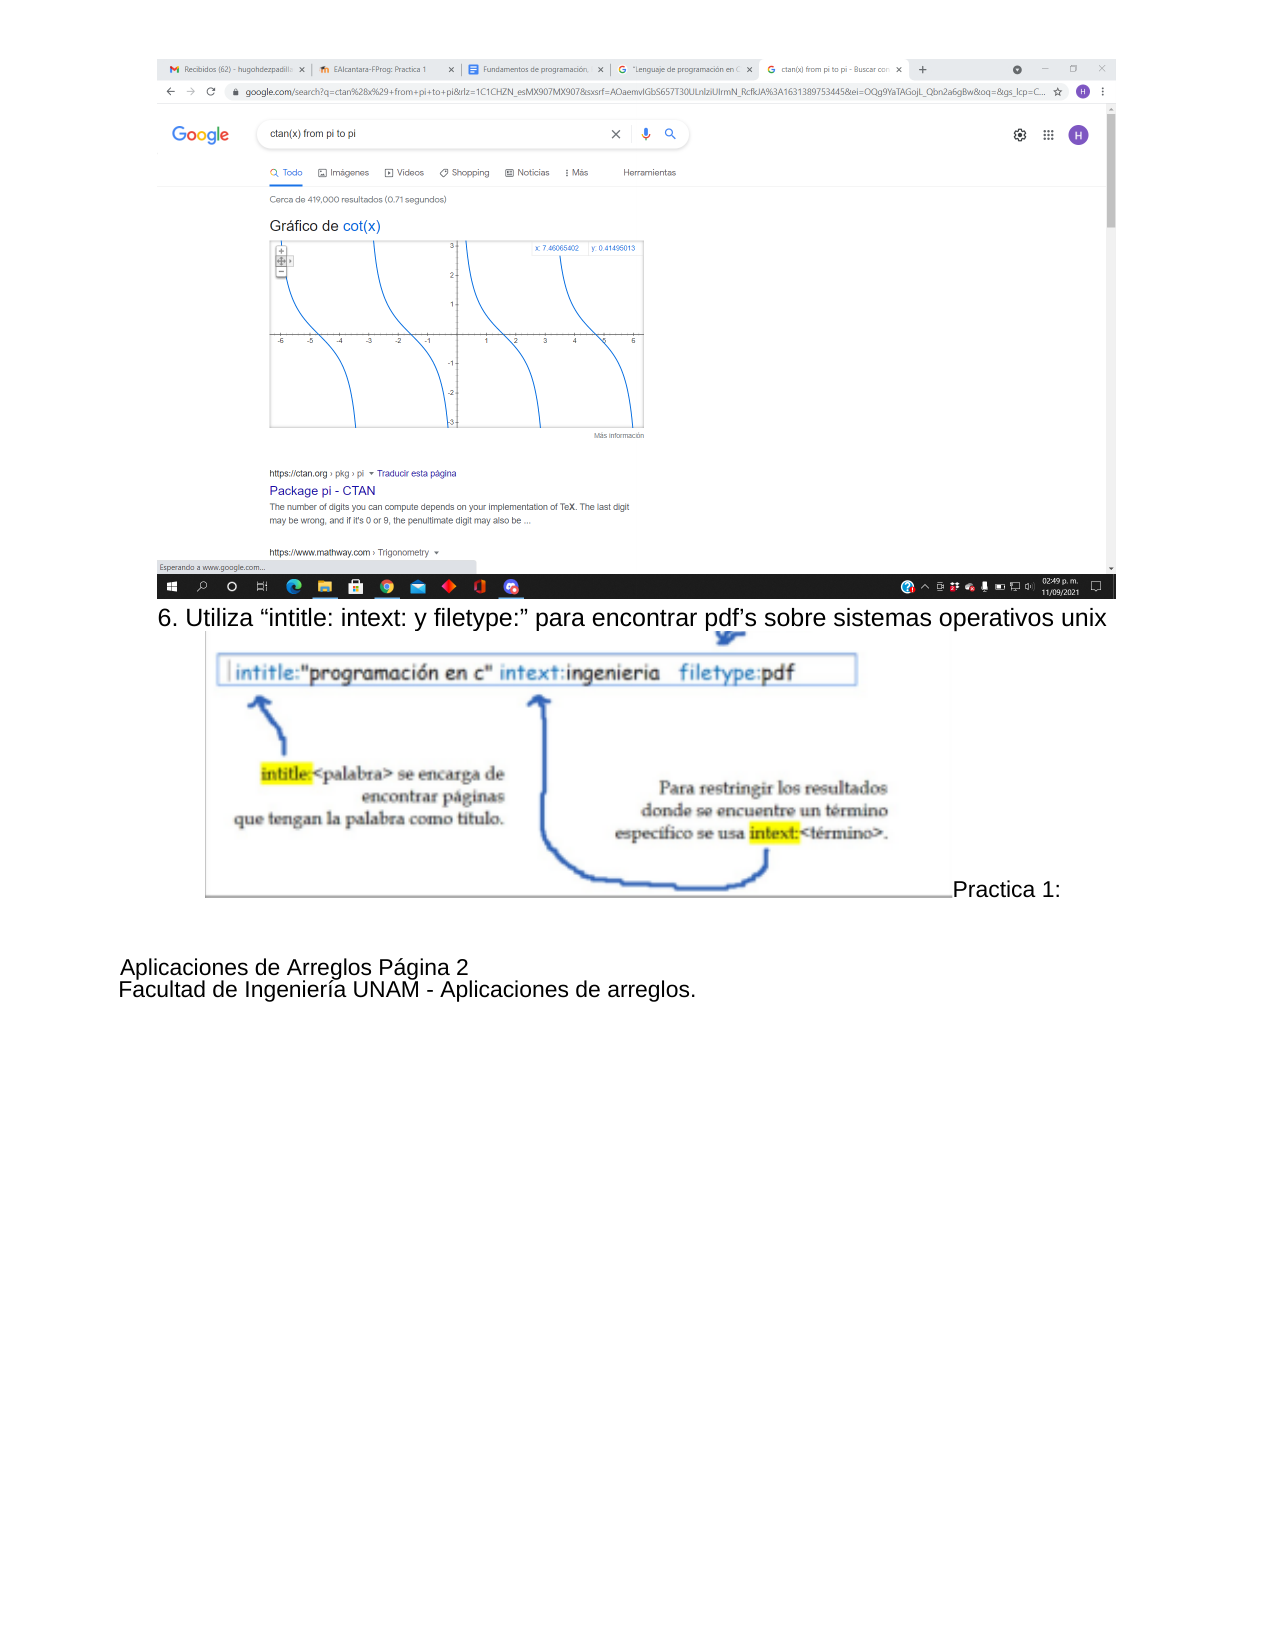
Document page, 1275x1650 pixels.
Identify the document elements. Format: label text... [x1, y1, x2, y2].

picture [157, 59, 1116, 599]
text Facultad de Ingeniería UNAM - Aplicaciones de arreglos. [118, 981, 1205, 1002]
picture [205, 631, 953, 898]
text 6. Utiliza “intitle: intext: y filetype:” para encontrar pdf’s sobre sistemas operativos unix [157, 603, 1167, 631]
